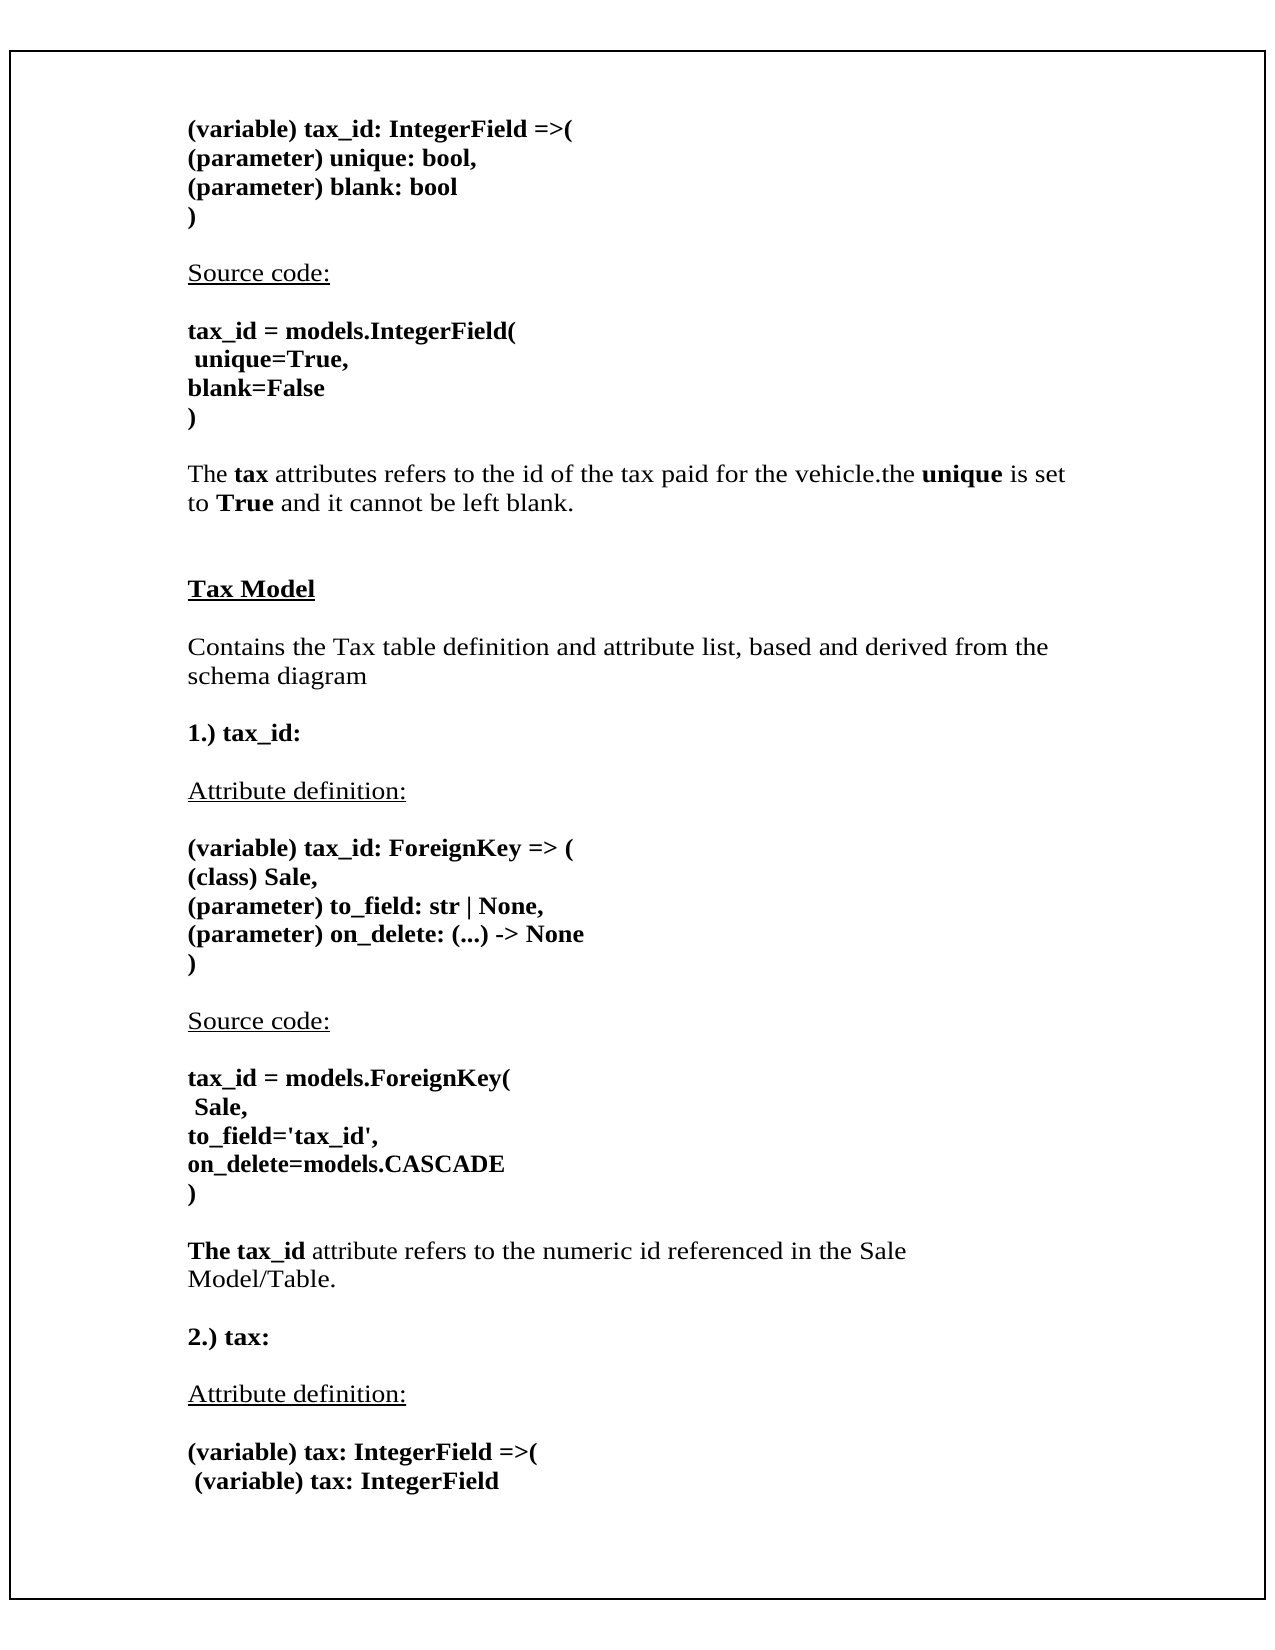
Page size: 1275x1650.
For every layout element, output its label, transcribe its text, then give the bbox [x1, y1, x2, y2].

text Source code: [187, 258, 1093, 287]
text (parameter) unique: bool, [187, 143, 1093, 172]
text tax_id = models.ForeignKey( [187, 1063, 1093, 1092]
text Source code: [187, 1006, 1093, 1034]
text 1.) tax_id: [187, 718, 1093, 747]
text The tax_id attribute refers to the numeric id referenced in the Sale [187, 1236, 1093, 1264]
text Attribute definition: [187, 1379, 1093, 1408]
text tax_id = models.IntegerField( [187, 316, 1093, 344]
text (variable) tax_id: ForeignKey => ( [187, 833, 1093, 862]
text ) [187, 402, 1093, 431]
text ) [187, 201, 1093, 229]
text blank=False [187, 373, 1093, 402]
text (variable) tax: IntegerField [187, 1466, 1093, 1494]
text The tax attributes refers to the id of the tax paid for the vehicle.the unique is set to True and it cannot be left blank. [187, 459, 1093, 517]
text (variable) tax_id: IntegerField =>( [187, 114, 1093, 143]
text Tax Model [187, 574, 1093, 603]
text (class) Sale, [187, 862, 1093, 891]
text unique=True, [187, 344, 1093, 373]
text Contains the Tax table definition and attribute list, based and derived from the schema diagram [187, 632, 1093, 689]
text (variable) tax: IntegerField =>( [187, 1437, 1093, 1466]
text to_field='tax_id', [187, 1121, 1093, 1149]
text 2.) tax: [187, 1322, 1093, 1351]
text ) [187, 948, 1093, 977]
text Model/Table. [187, 1264, 1093, 1293]
text Attribute definition: [187, 776, 1093, 804]
text Sale, [187, 1092, 1093, 1121]
text (parameter) to_field: str | None, [187, 891, 1093, 919]
text (parameter) on_delete: (...) -> None [187, 919, 1093, 948]
text (parameter) blank: bool [187, 172, 1093, 201]
text on_delete=models.CASCADE [187, 1149, 1093, 1178]
text ) [187, 1178, 1093, 1207]
